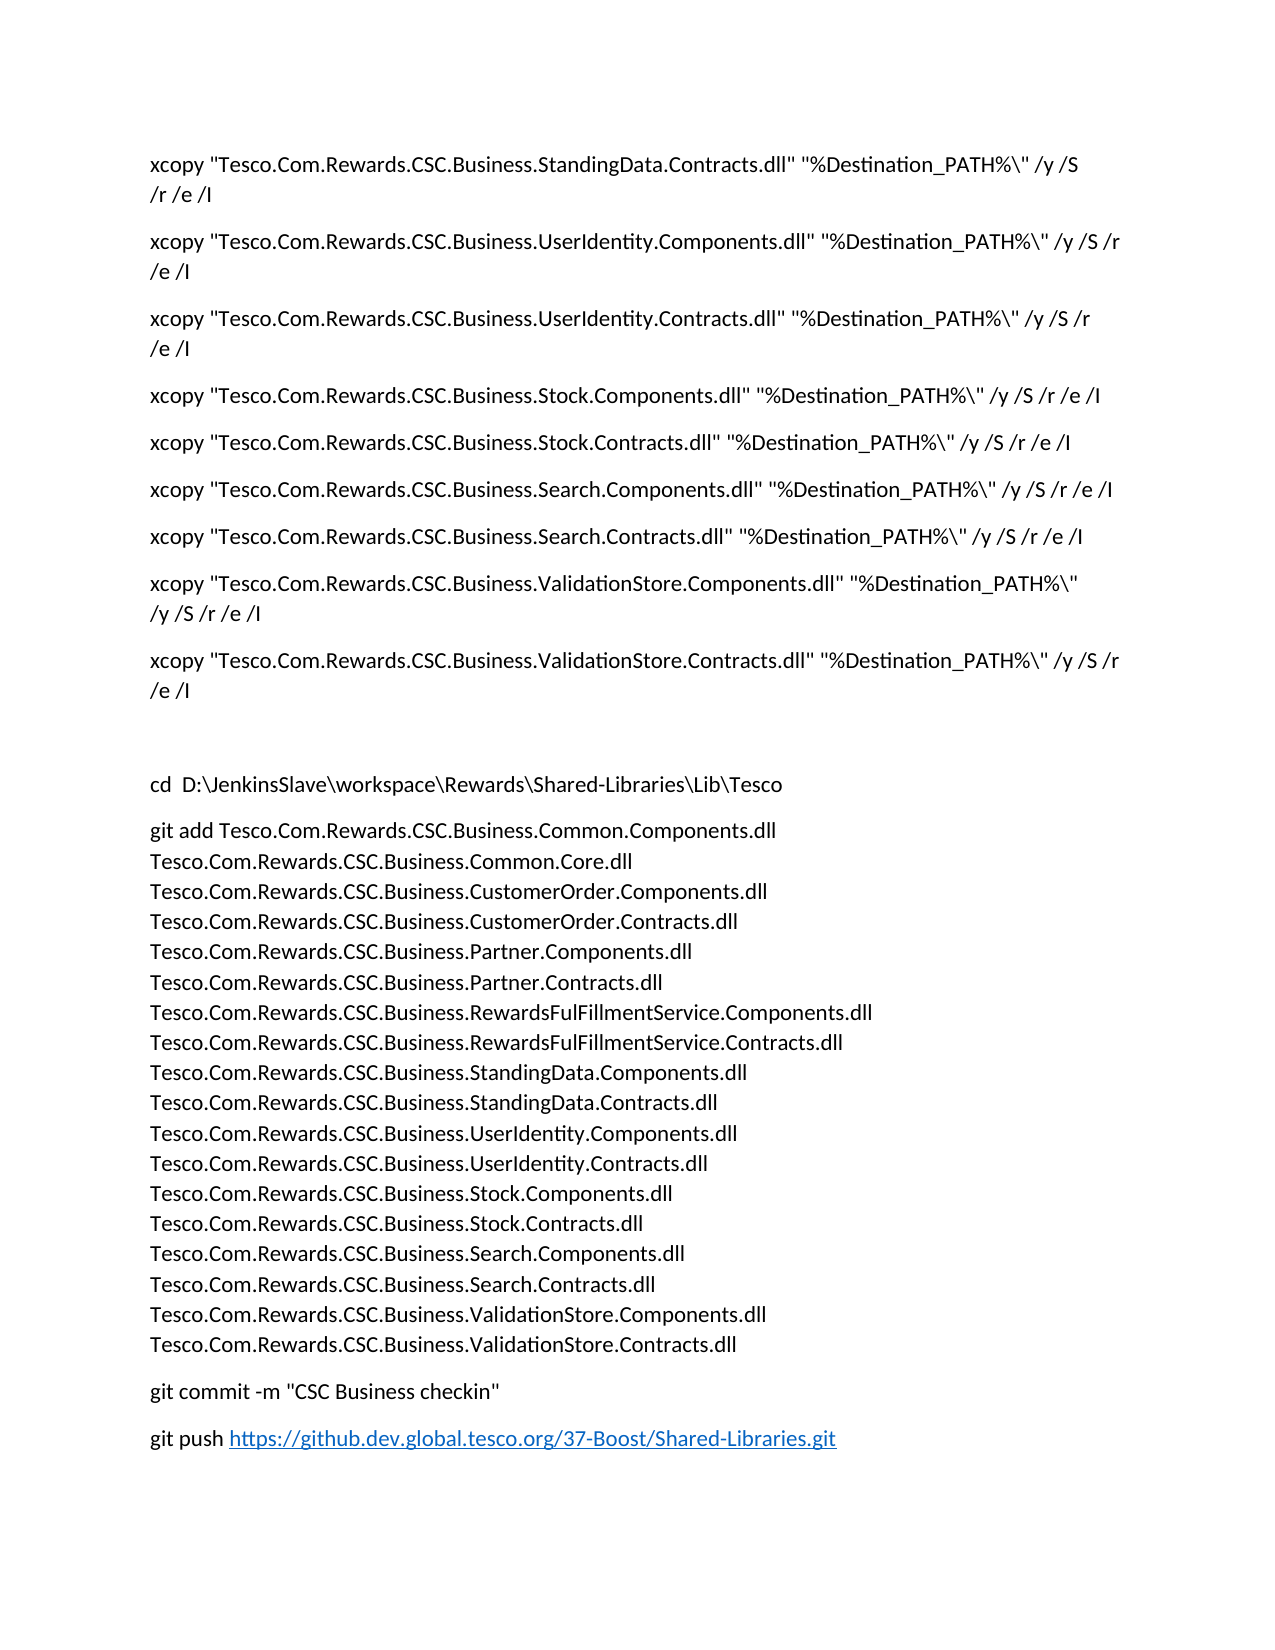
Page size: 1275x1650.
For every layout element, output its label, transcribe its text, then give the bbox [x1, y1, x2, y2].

text git commit -m "CSC Business checkin" [150, 1377, 1125, 1405]
text xcopy "Tesco.Com.Rewards.CSC.Business.StandingData.Contracts.dll" "%Destination_PATH%\" /y /S /r /e /I [150, 150, 1125, 208]
text cd D:\JenkinsSlave\workspace\Rewards\Shared-Libraries\Lib\Tesco [150, 770, 1125, 798]
text git add Tesco.Com.Rewards.CSC.Business.Common.Components.dll Tesco.Com.Rewards.CSC.Business.Common.Core.dll Tesco.Com.Rewards.CSC.Business.CustomerOrder.Components.dll Tesco.Com.Rewards.CSC.Business.CustomerOrder.Contracts.dll Tesco.Com.Rewards.CSC.Business.Partner.Components.dll Tesco.Com.Rewards.CSC.Business.Partner.Contracts.dll Tesco.Com.Rewards.CSC.Business.RewardsFulFillmentService.Components.dll Tesco.Com.Rewards.CSC.Business.RewardsFulFillmentService.Contracts.dll Tesco.Com.Rewards.CSC.Business.StandingData.Components.dll Tesco.Com.Rewards.CSC.Business.StandingData.Contracts.dll Tesco.Com.Rewards.CSC.Business.UserIdentity.Components.dll Tesco.Com.Rewards.CSC.Business.UserIdentity.Contracts.dll Tesco.Com.Rewards.CSC.Business.Stock.Components.dll Tesco.Com.Rewards.CSC.Business.Stock.Contracts.dll Tesco.Com.Rewards.CSC.Business.Search.Components.dll Tesco.Com.Rewards.CSC.Business.Search.Contracts.dll Tesco.Com.Rewards.CSC.Business.ValidationStore.Components.dll Tesco.Com.Rewards.CSC.Business.ValidationStore.Contracts.dll [150, 817, 1125, 1358]
text xcopy "Tesco.Com.Rewards.CSC.Business.Search.Contracts.dll" "%Destination_PATH%\" /y /S /r /e /I [150, 522, 1125, 550]
text xcopy "Tesco.Com.Rewards.CSC.Business.Search.Components.dll" "%Destination_PATH%\" /y /S /r /e /I [150, 475, 1125, 503]
text xcopy "Tesco.Com.Rewards.CSC.Business.ValidationStore.Contracts.dll" "%Destination_PATH%\" /y /S /r /e /I [150, 646, 1125, 704]
text xcopy "Tesco.Com.Rewards.CSC.Business.Stock.Contracts.dll" "%Destination_PATH%\" /y /S /r /e /I [150, 428, 1125, 456]
text xcopy "Tesco.Com.Rewards.CSC.Business.ValidationStore.Components.dll" "%Destination_PATH%\" /y /S /r /e /I [150, 569, 1125, 627]
text git push https://github.dev.global.tesco.org/37-Boost/Shared-Libraries.git [150, 1424, 1125, 1452]
text xcopy "Tesco.Com.Rewards.CSC.Business.Stock.Components.dll" "%Destination_PATH%\" /y /S /r /e /I [150, 381, 1125, 409]
text xcopy "Tesco.Com.Rewards.CSC.Business.UserIdentity.Contracts.dll" "%Destination_PATH%\" /y /S /r /e /I [150, 304, 1125, 362]
text xcopy "Tesco.Com.Rewards.CSC.Business.UserIdentity.Components.dll" "%Destination_PATH%\" /y /S /r /e /I [150, 227, 1125, 285]
